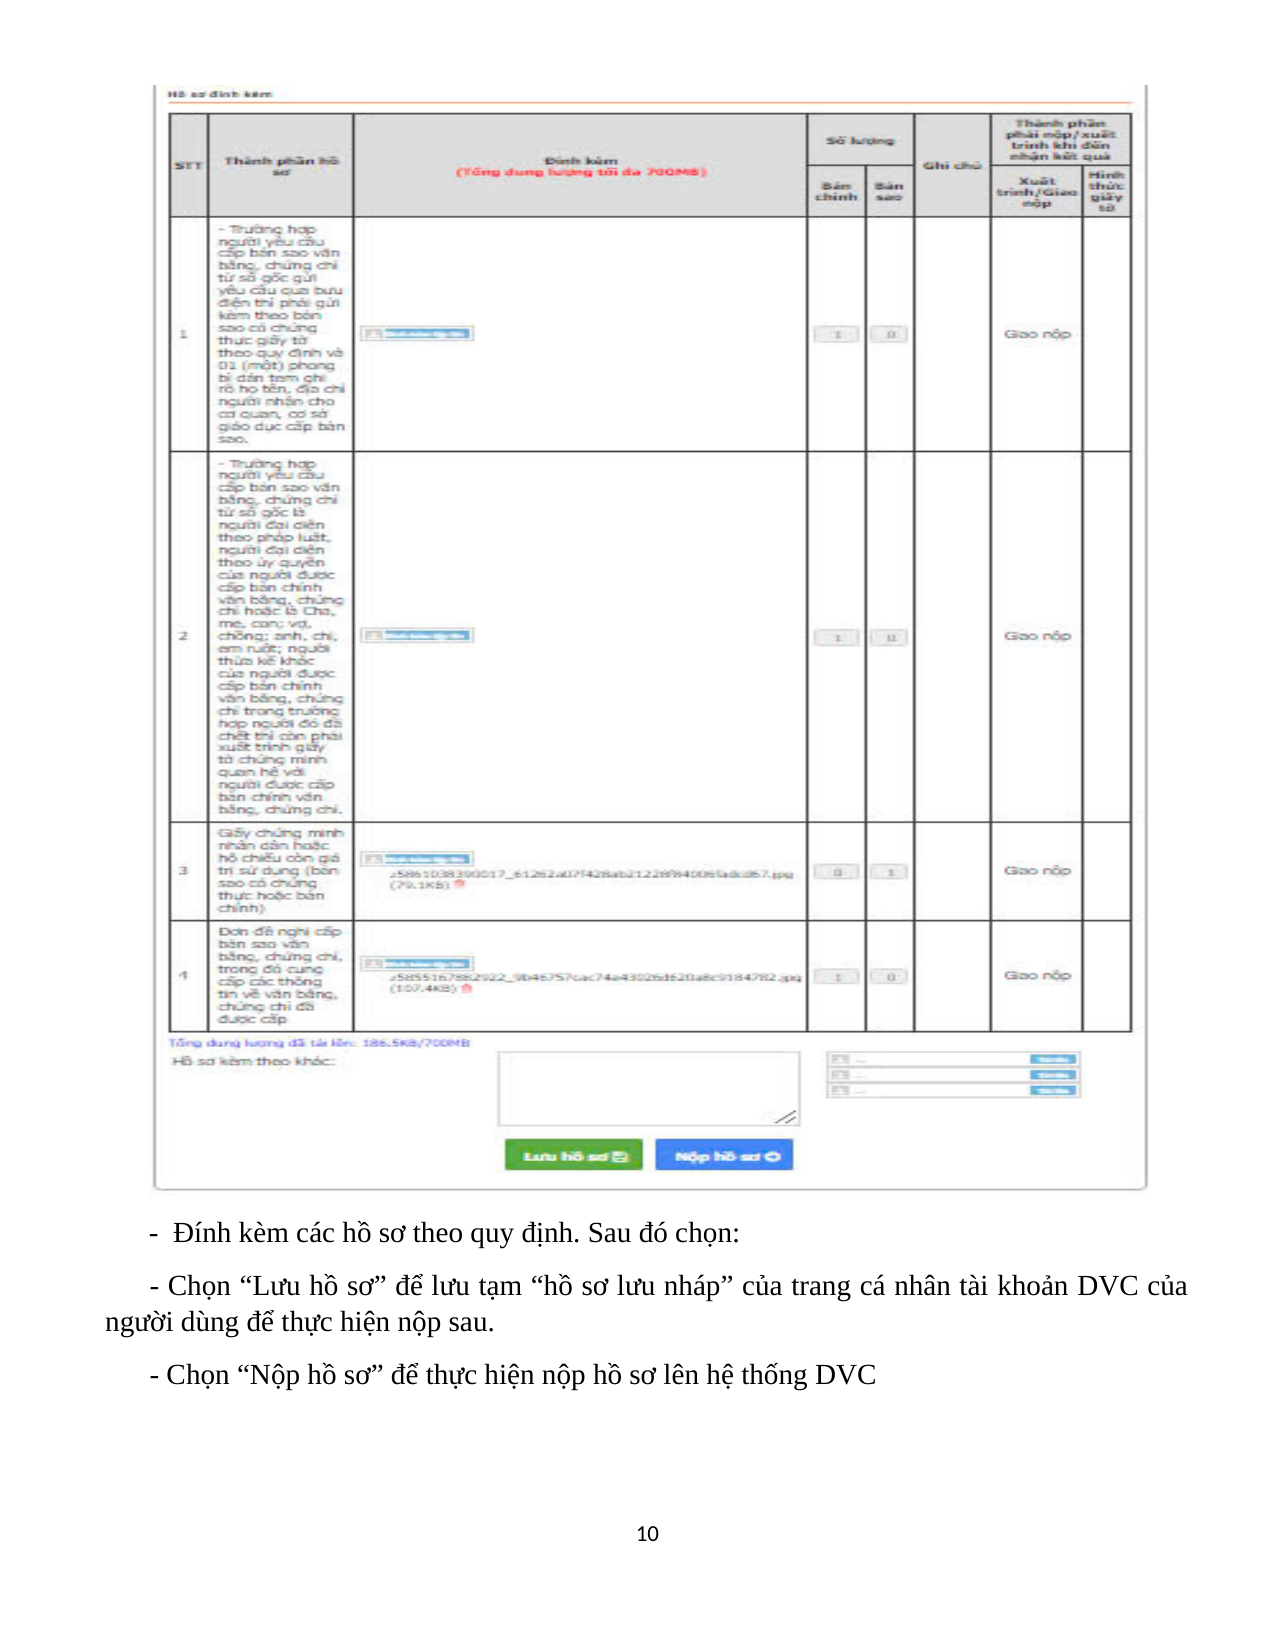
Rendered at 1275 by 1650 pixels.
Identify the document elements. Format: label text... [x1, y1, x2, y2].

picture [149, 85, 1156, 1197]
text - Chọn “Lưu hồ sơ” để lưu tạm “hồ sơ lưu nháp” của trang cá nhân tài khoản DVC của người dùng để thực hiện nộp sau. [105, 1268, 1189, 1338]
text - Đính kèm các hồ sơ theo quy định. Sau đó chọn: [105, 1215, 1189, 1249]
text - Chọn “Nộp hồ sơ” để thực hiện nộp hồ sơ lên hệ thống DVC [105, 1357, 1189, 1391]
